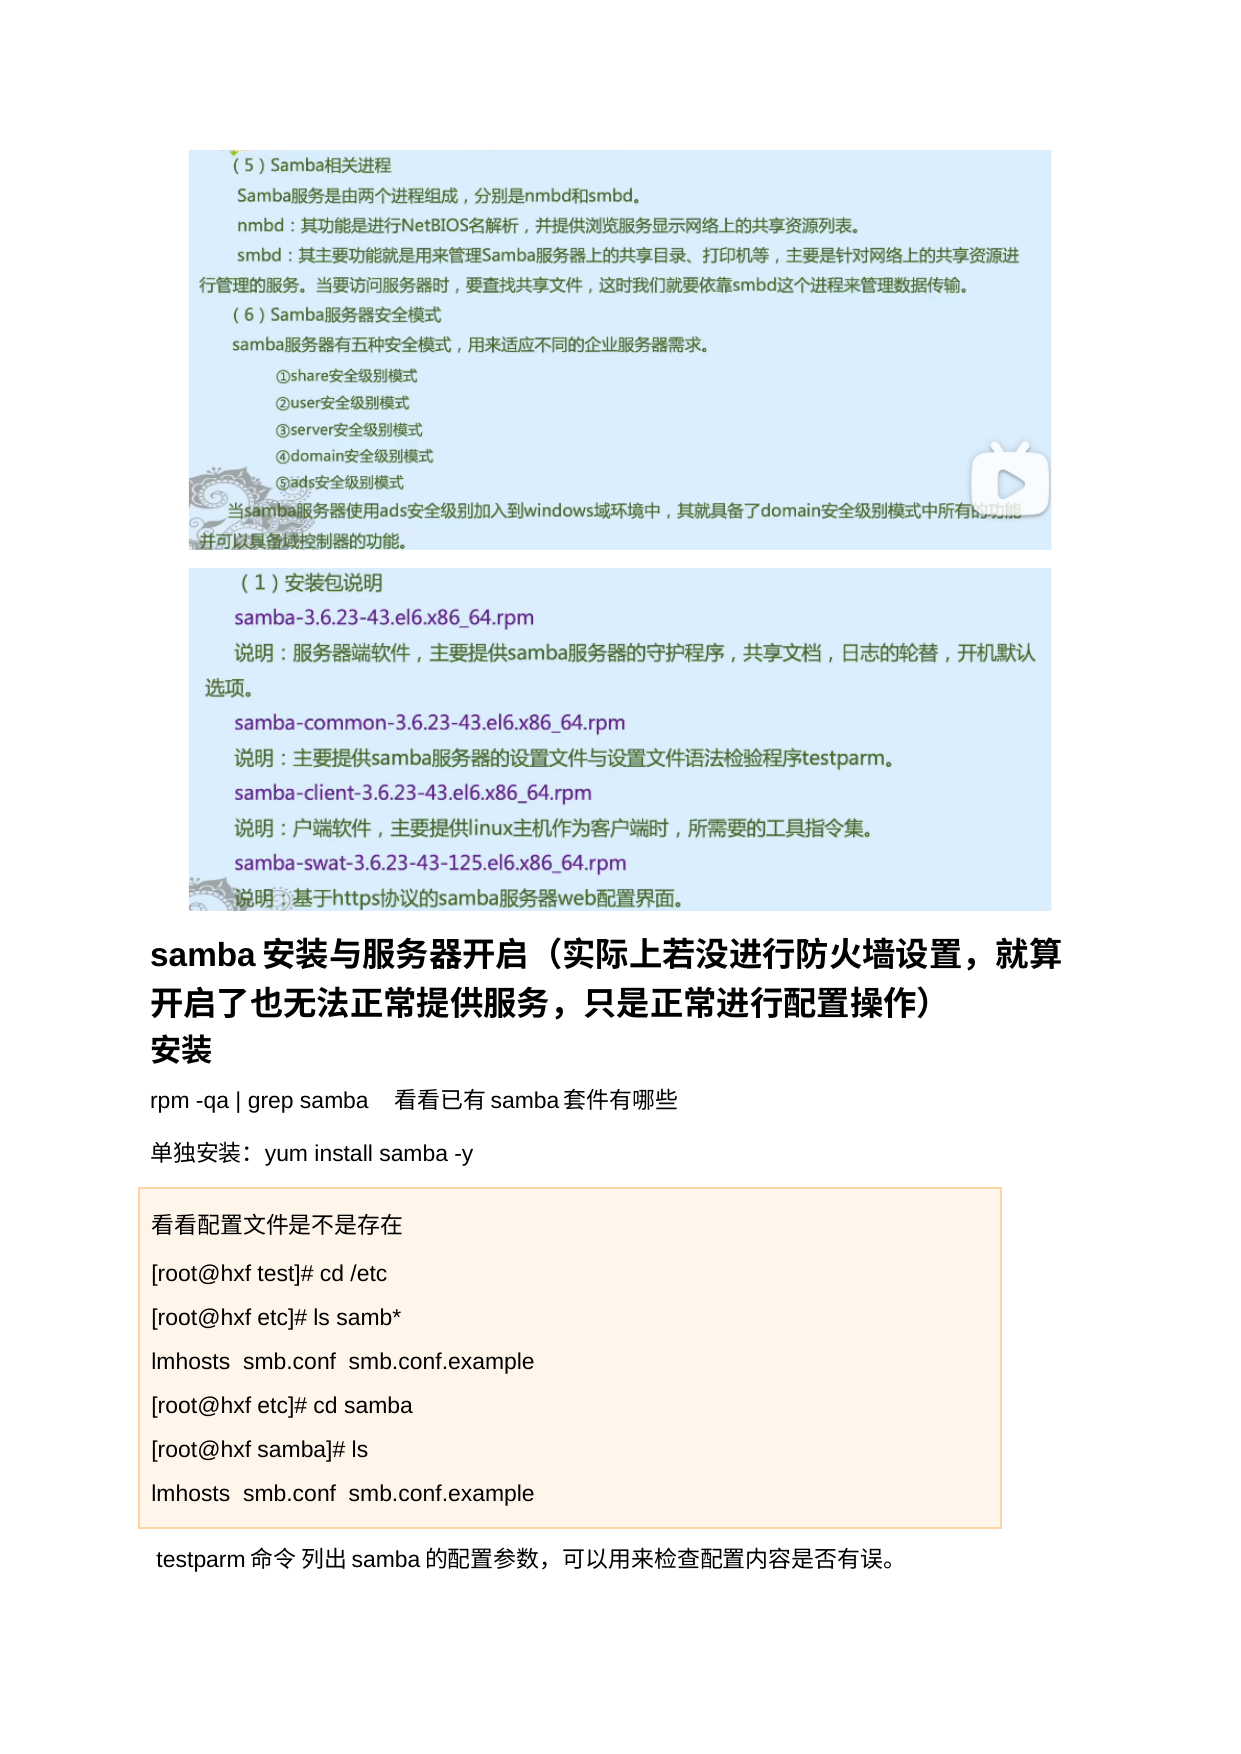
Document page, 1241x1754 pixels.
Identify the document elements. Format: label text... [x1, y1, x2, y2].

text 单独安装：yum install samba -y [150, 1135, 1090, 1168]
text testparm命令 列出samba的配置参数，可以用来检查配置内容是否有误。 [150, 1541, 1090, 1574]
picture [188, 568, 1052, 911]
text rpm -qa | grep samba 看看已有samba套件有哪些 [150, 1082, 1090, 1116]
picture [188, 150, 1052, 550]
table_header 看看配置文件是不是存在 [root@hxf test]# cd /etc [root@hxf etc]# ls samb* lmhosts smb.conf smb.conf.example [root@hxf etc]# cd samba [root@hxf samba]# ls lmhosts smb.conf smb.conf.example [140, 1189, 1000, 1527]
